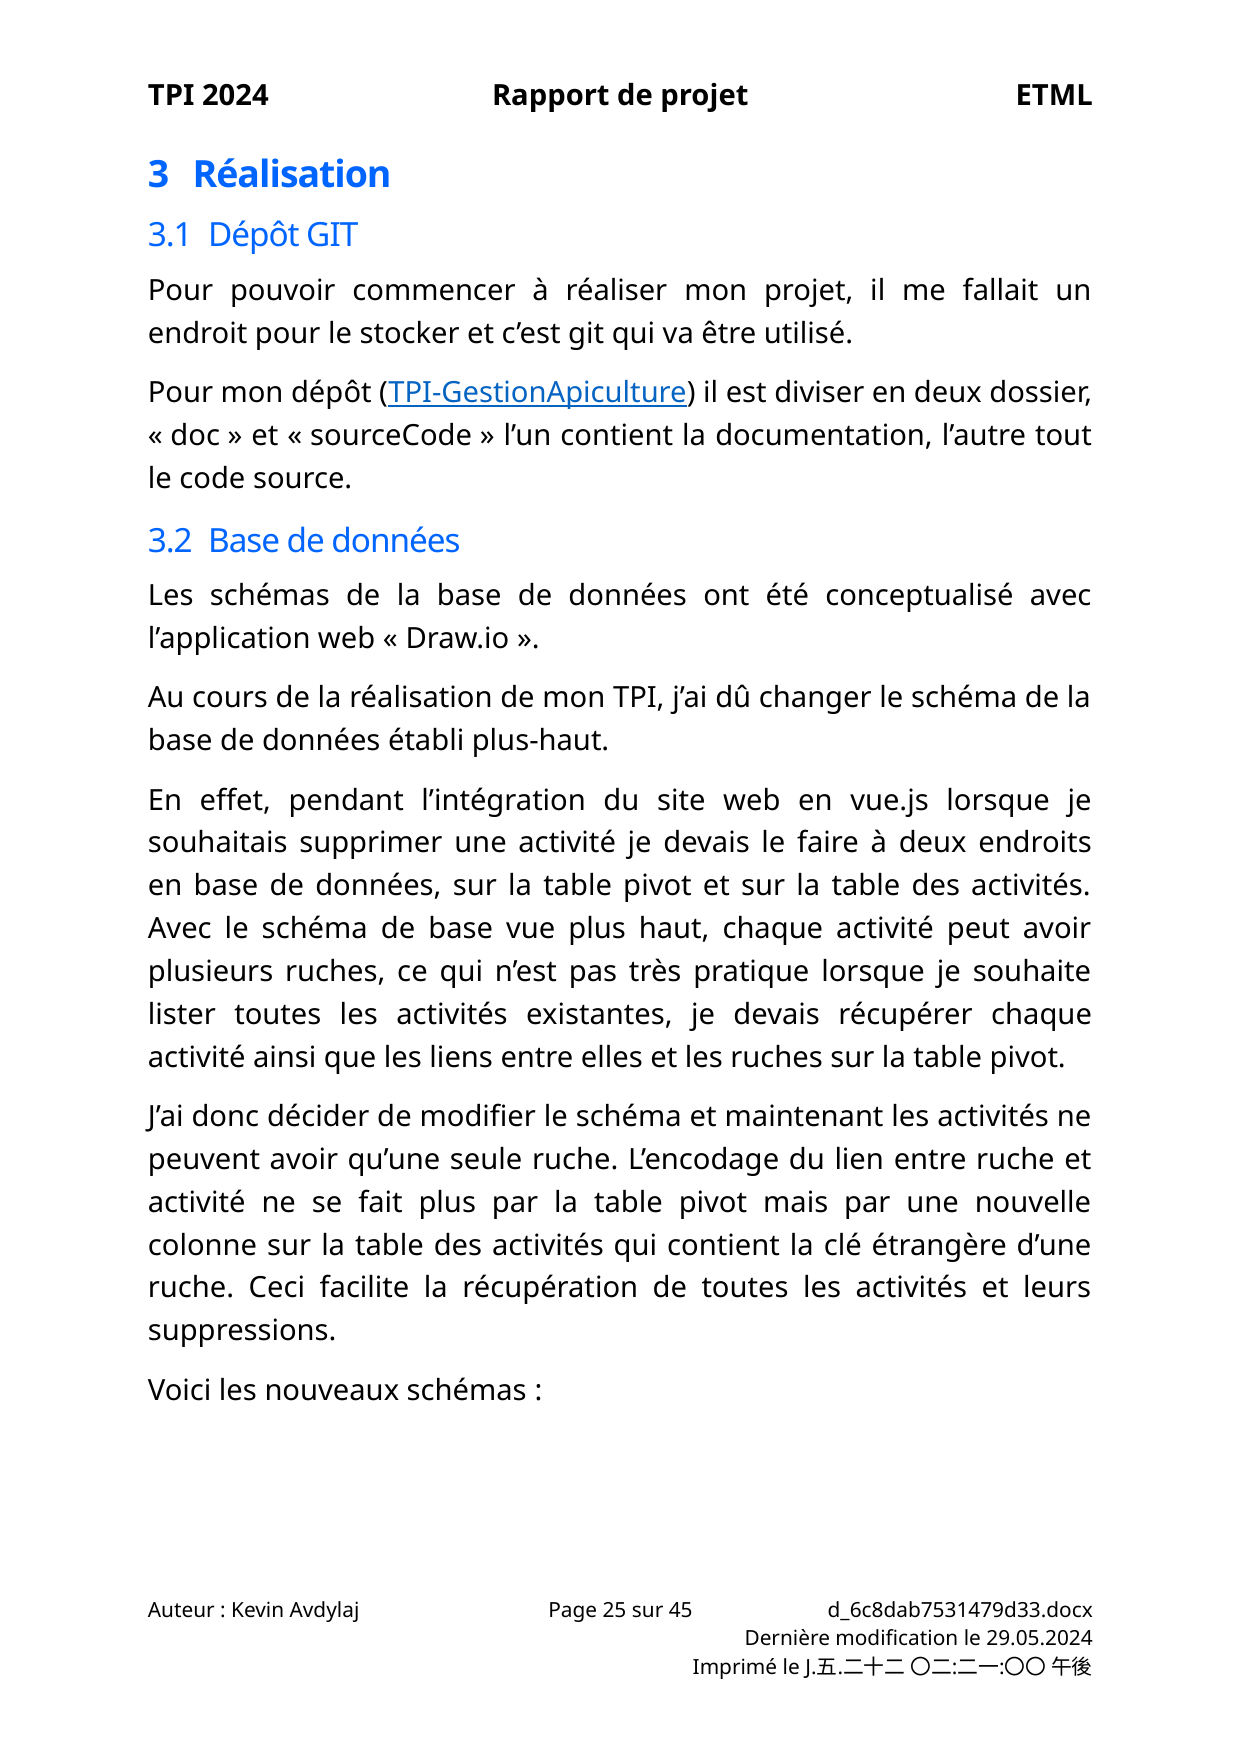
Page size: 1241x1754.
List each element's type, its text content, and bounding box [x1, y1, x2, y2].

subtitle Dépôt GIT [148, 211, 1093, 257]
text Voici les nouveaux schémas : [148, 1369, 1093, 1408]
text Pour pouvoir commencer à réaliser mon projet, il me fallait un endroit pour le stocker et c’est git qui va être utilisé. [148, 269, 1093, 352]
text J’ai donc décider de modifier le schéma et maintenant les activités ne peuvent avoir qu’une seule ruche. L’encodage du lien entre ruche et activité ne se fait plus par la table pivot mais par une nouvelle colonne sur la table des activités qui contient la clé étrangère d’une ruche. Ceci facilite la récupération de toutes les activités et leurs suppressions. [148, 1095, 1093, 1349]
text Au cours de la réalisation de mon TPI, j’ai dû changer le schéma de la base de données établi plus-haut. [148, 677, 1093, 759]
subtitle Réalisation [148, 148, 1093, 199]
text Les schémas de la base de données ont été conceptualisé avec l’application web « Draw.io ». [148, 574, 1093, 657]
text En effet, pendant l’intégration du site web en vue.js lorsque je souhaitais supprimer une activité je devais le faire à deux endroits en base de données, sur la table pivot et sur la table des activités. Avec le schéma de base vue plus haut, chaque activité peut avoir plusieurs ruches, ce qui n’est pas très pratique lorsque je souhaite lister toutes les activités existantes, je devais récupérer chaque activité ainsi que les liens entre elles et les ruches sur la table pivot. [148, 779, 1093, 1076]
text Pour mon dépôt (TPI-GestionApiculture) il est diviser en deux dossier, « doc » et « sourceCode » l’un contient la documentation, l’autre tout le code source. [148, 371, 1093, 497]
subtitle Base de données [148, 516, 1093, 562]
